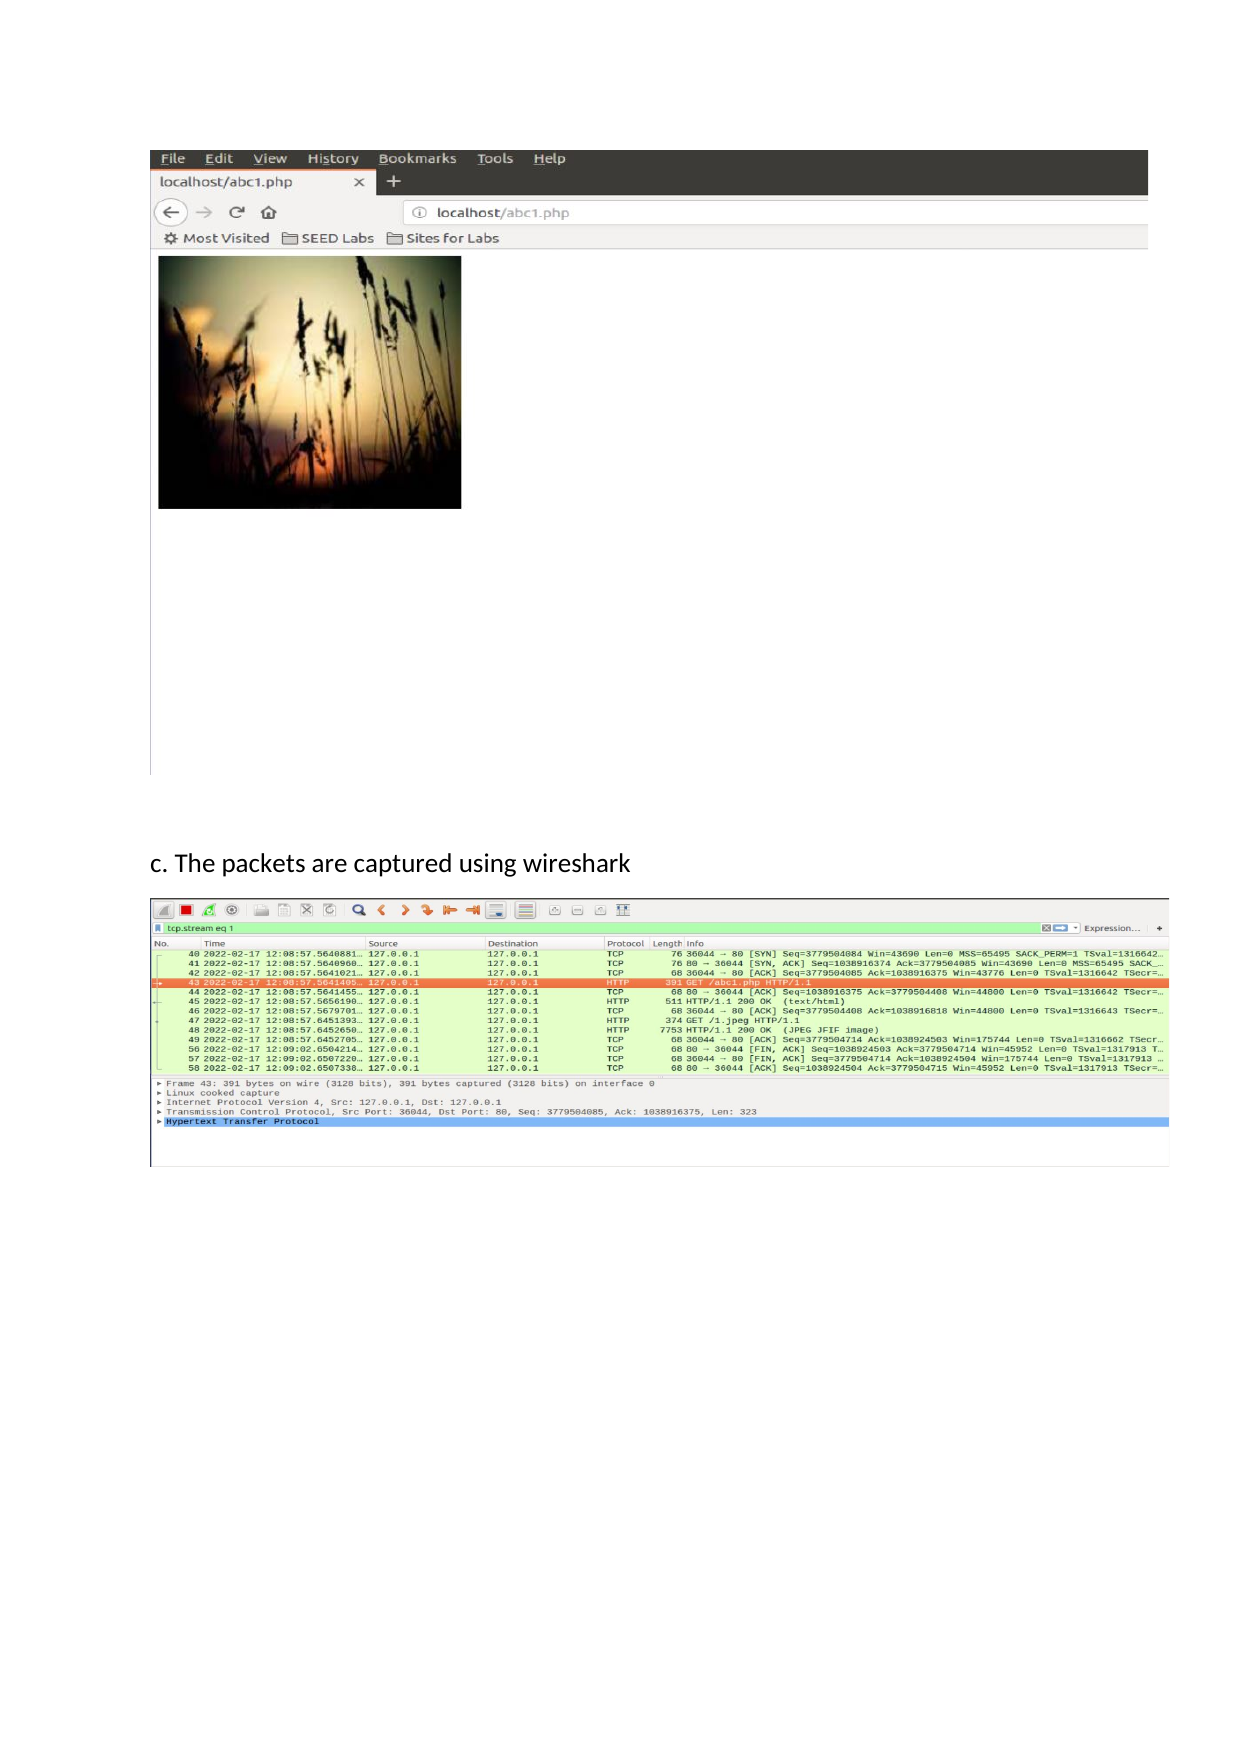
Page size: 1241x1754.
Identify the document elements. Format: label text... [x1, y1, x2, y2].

picture [150, 150, 1149, 775]
text c. The packets are captured using wireshark [150, 846, 1090, 879]
picture [150, 898, 1170, 1167]
